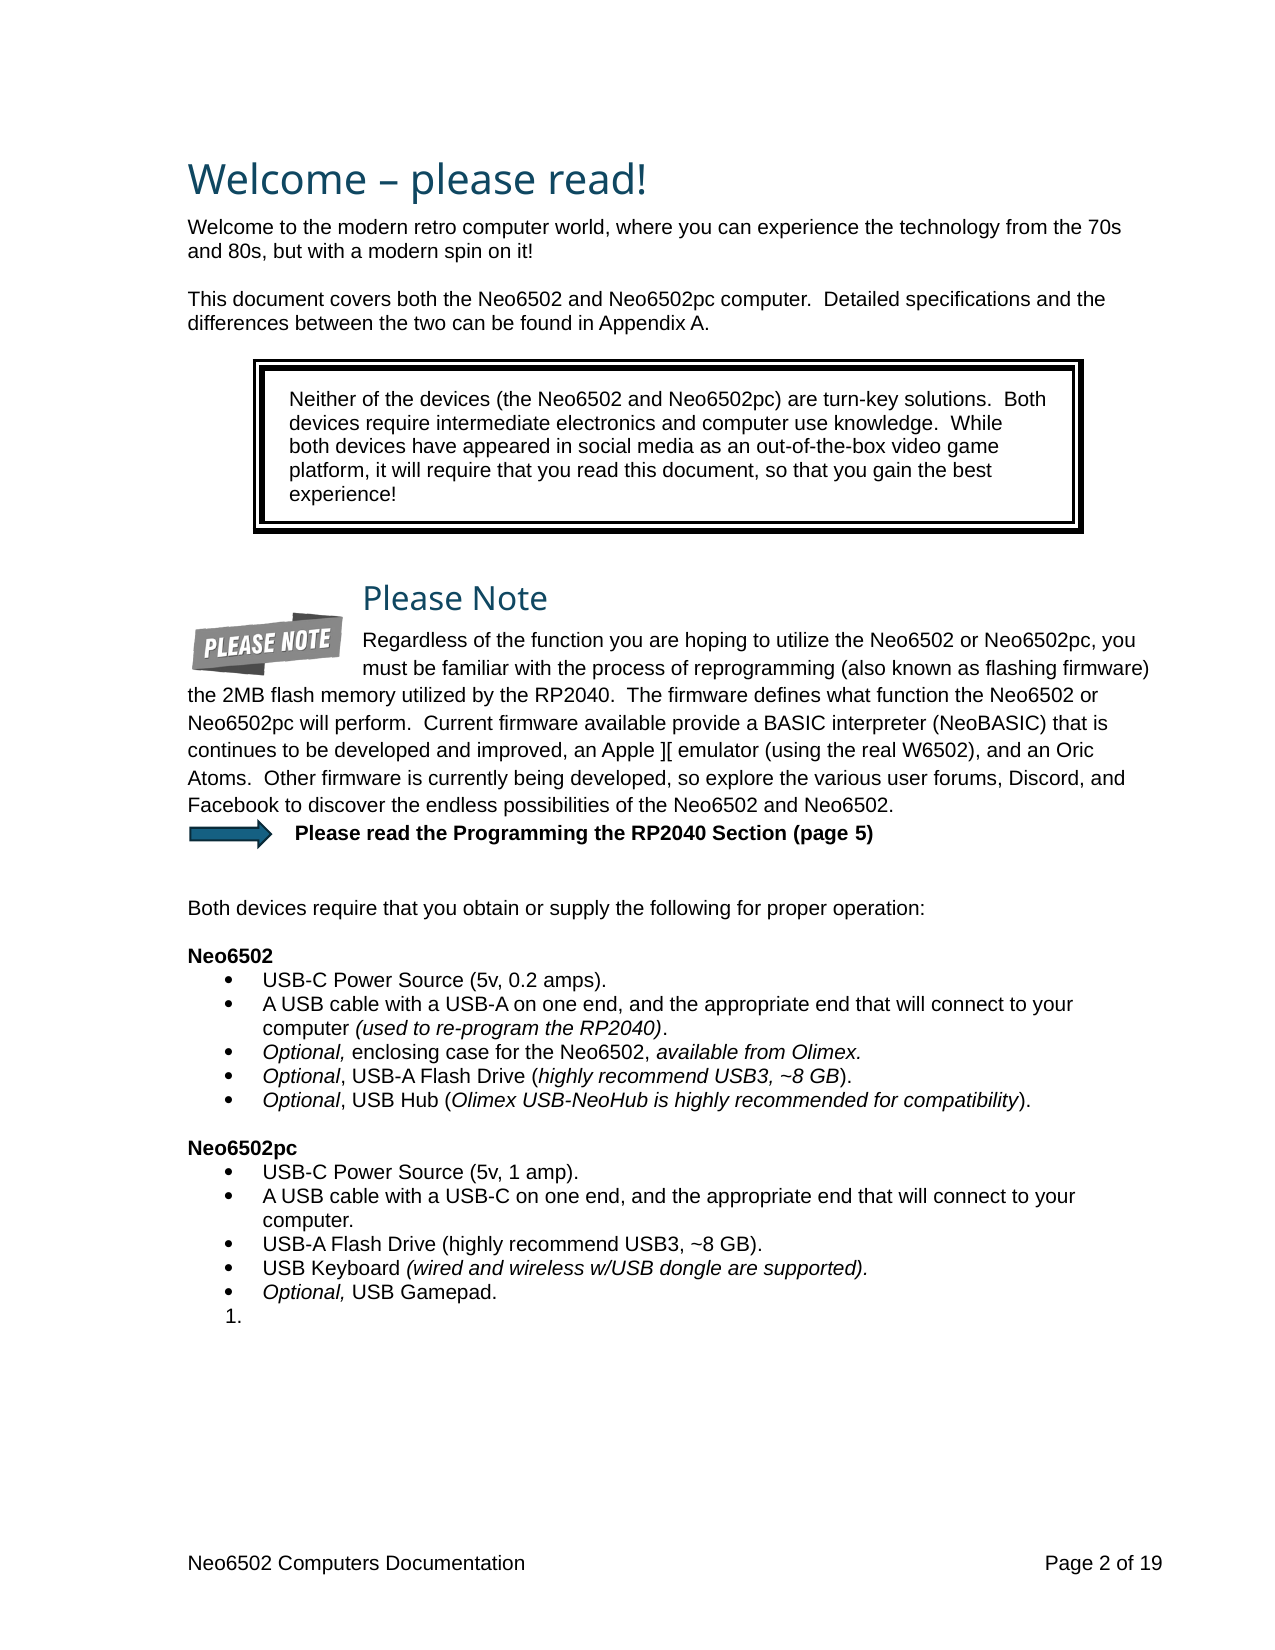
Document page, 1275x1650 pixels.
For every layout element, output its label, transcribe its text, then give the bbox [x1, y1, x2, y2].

list Optional, USB-A Flash Drive (highly recommend USB3, ~8 GB). [225, 1064, 1162, 1088]
table_header Neither of the devices (the Neo6502 and Neo6502pc) are turn-key solutions. Both devices require intermediate electronics and computer use knowledge. While both devices have appeared in social media as an out-of-the-box video game platform, it will require that you read this document, so that you gain the best experience! [259, 362, 1078, 521]
text Neo6502 [187, 944, 1162, 968]
subtitle Welcome – please read! [187, 150, 1162, 207]
list USB-A Flash Drive (highly recommend USB3, ~8 GB). [225, 1232, 1162, 1256]
text This document covers both the Neo6502 and Neo6502pc computer. Detailed specifications and the differences between the two can be found in Appendix A. [187, 287, 1162, 335]
text Please read the Programming the RP2040 Section (page 5) [261, 821, 1162, 844]
list USB-C Power Source (5v, 0.2 amps). [225, 968, 1162, 992]
text Welcome to the modern retro computer world, where you can experience the technology from the 70s and 80s, but with a modern spin on it! [187, 215, 1162, 263]
list Optional, enclosing case for the Neo6502, available from Olimex. [225, 1040, 1162, 1064]
list A USB cable with a USB-C on one end, and the appropriate end that will connect to your computer. [225, 1184, 1162, 1232]
list Optional, USB Gamepad. [225, 1280, 1162, 1304]
list Optional, USB Hub (Olimex USB-NeoHub is highly recommended for compatibility). [225, 1088, 1162, 1112]
list USB Keyboard (wired and wireless w/USB dongle are supported). [225, 1256, 1162, 1280]
list USB-C Power Source (5v, 1 amp). [225, 1160, 1162, 1184]
picture [192, 611, 344, 677]
subtitle Please Note [187, 574, 1162, 620]
text Neo6502pc [187, 1136, 1162, 1160]
text Both devices require that you obtain or supply the following for proper operation: [187, 896, 1162, 920]
text Regardless of the function you are hoping to utilize the Neo6502 or Neo6502pc, you must be familiar with the process of reprogramming (also known as flashing firmware) the 2MB flash memory utilized by the RP2040. The firmware defines what function the Neo6502 or Neo6502pc will perform. Current firmware available provide a BASIC interpreter (NeoBASIC) that is continues to be developed and improved, an Apple ][ emulator (using the real W6502), and an Oric Atoms. Other firmware is currently being developed, so explore the various user forums, Discord, and Facebook to discover the endless possibilities of the Neo6502 and Neo6502. [187, 628, 1162, 817]
list A USB cable with a USB-A on one end, and the appropriate end that will connect to your computer (used to re-program the RP2040). [225, 992, 1162, 1040]
